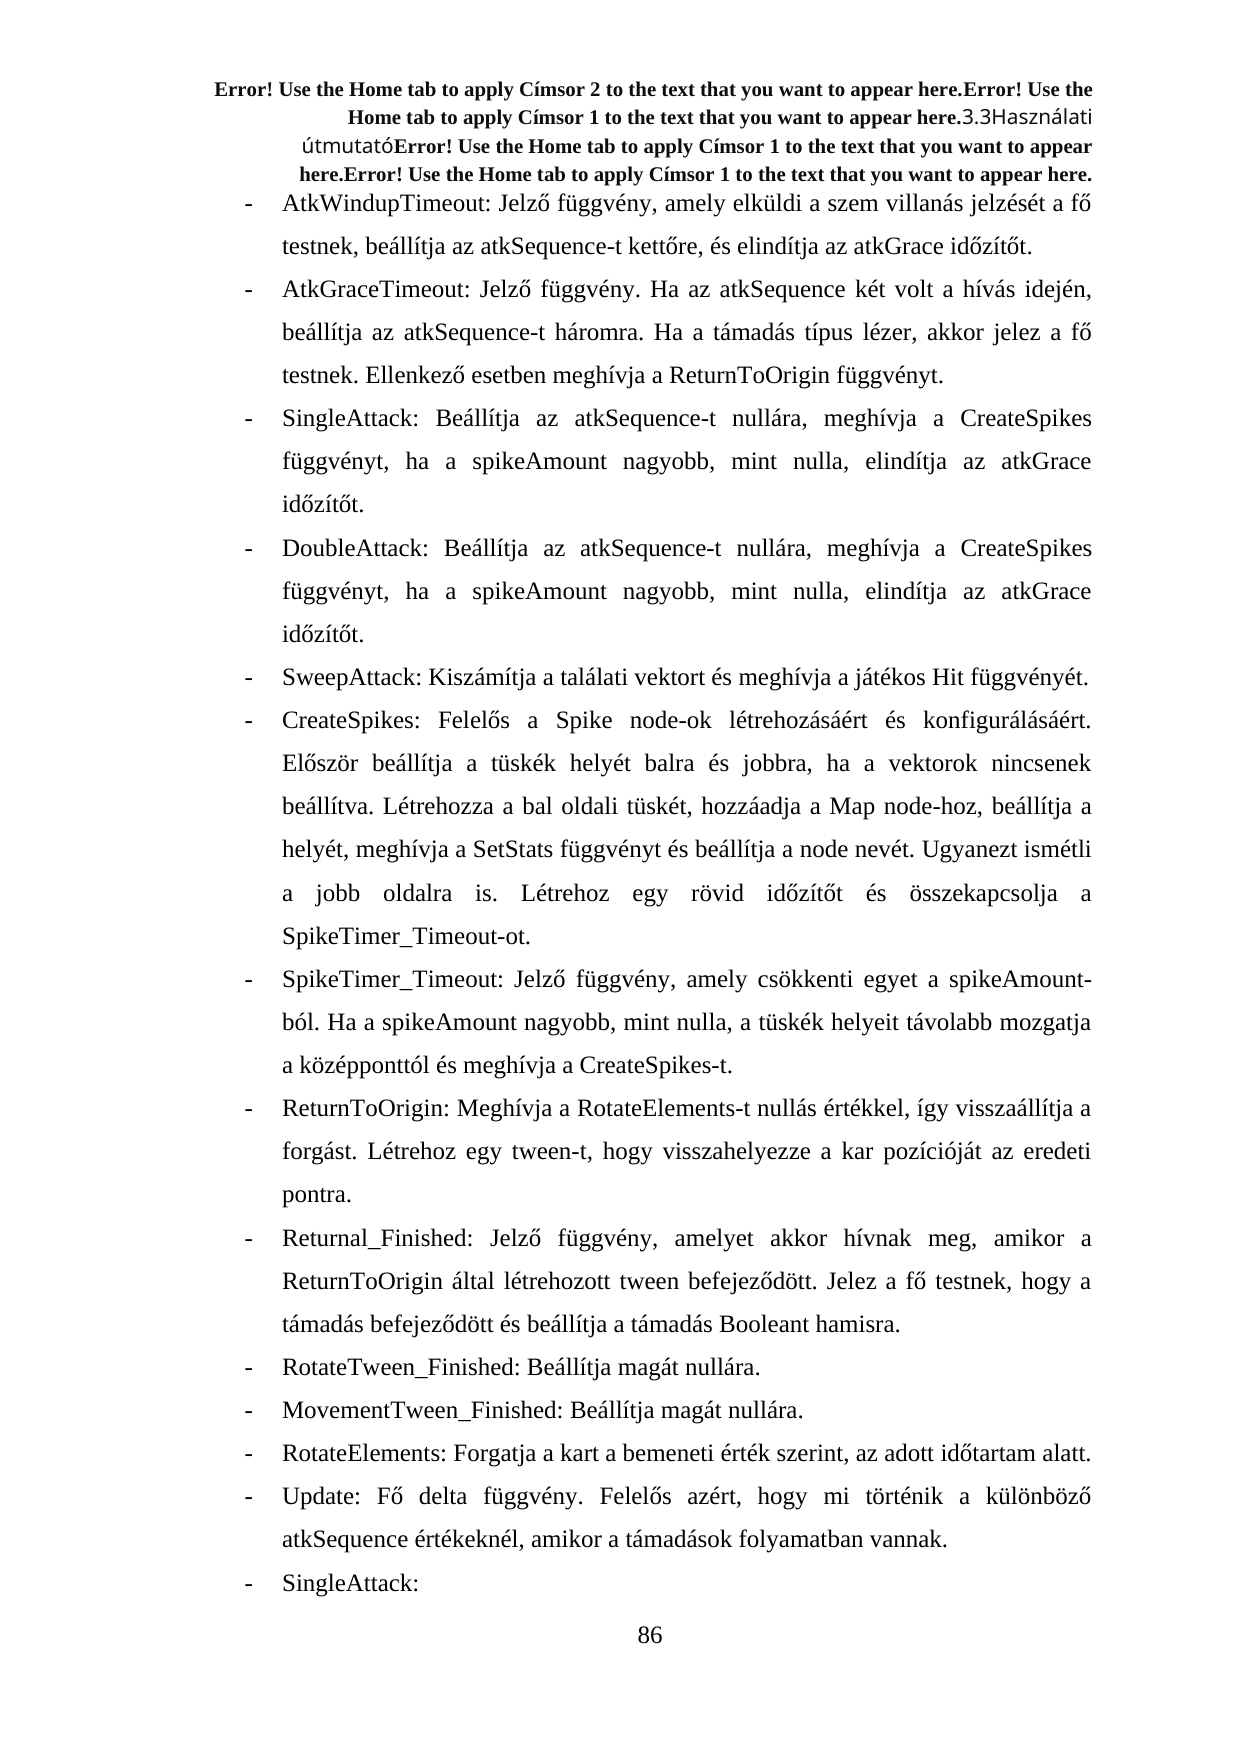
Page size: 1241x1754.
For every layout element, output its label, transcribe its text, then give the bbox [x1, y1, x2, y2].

list SingleAttack: [244, 1568, 1092, 1596]
list AtkWindupTimeout: Jelző függvény, amely elküldi a szem villanás jelzését a fő testnek, beállítja az atkSequence-t kettőre, és elindítja az atkGrace időzítőt. [244, 188, 1092, 259]
list RotateElements: Forgatja a kart a bemeneti érték szerint, az adott időtartam alatt. [244, 1438, 1092, 1467]
list Update: Fő delta függvény. Felelős azért, hogy mi történik a különböző atkSequence értékeknél, amikor a támadások folyamatban vannak. [244, 1481, 1092, 1553]
list SingleAttack: Beállítja az atkSequence-t nullára, meghívja a CreateSpikes függvényt, ha a spikeAmount nagyobb, mint nulla, elindítja az atkGrace időzítőt. [244, 403, 1092, 518]
list ReturnToOrigin: Meghívja a RotateElements-t nullás értékkel, így visszaállítja a forgást. Létrehoz egy tween-t, hogy visszahelyezze a kar pozícióját az eredeti pontra. [244, 1093, 1092, 1208]
list RotateTween_Finished: Beállítja magát nullára. [244, 1352, 1092, 1381]
list Returnal_Finished: Jelző függvény, amelyet akkor hívnak meg, amikor a ReturnToOrigin által létrehozott tween befejeződött. Jelez a fő testnek, hogy a támadás befejeződött és beállítja a támadás Booleant hamisra. [244, 1223, 1092, 1338]
list CreateSpikes: Felelős a Spike node-ok létrehozásáért és konfigurálásáért. Először beállítja a tüskék helyét balra és jobbra, ha a vektorok nincsenek beállítva. Létrehozza a bal oldali tüskét, hozzáadja a Map node-hoz, beállítja a helyét, meghívja a SetStats függvényt és beállítja a node nevét. Ugyanezt ismétli a jobb oldalra is. Létrehoz egy rövid időzítőt és összekapcsolja a SpikeTimer_Timeout-ot. [244, 705, 1092, 949]
list DoubleAttack: Beállítja az atkSequence-t nullára, meghívja a CreateSpikes függvényt, ha a spikeAmount nagyobb, mint nulla, elindítja az atkGrace időzítőt. [244, 533, 1092, 648]
list SweepAttack: Kiszámítja a találati vektort és meghívja a játékos Hit függvényét. [244, 662, 1092, 691]
list SpikeTimer_Timeout: Jelző függvény, amely csökkenti egyet a spikeAmount-ból. Ha a spikeAmount nagyobb, mint nulla, a tüskék helyeit távolabb mozgatja a középponttól és meghívja a CreateSpikes-t. [244, 964, 1092, 1079]
list MovementTween_Finished: Beállítja magát nullára. [244, 1395, 1092, 1424]
list AtkGraceTimeout: Jelző függvény. Ha az atkSequence két volt a hívás idején, beállítja az atkSequence-t háromra. Ha a támadás típus lézer, akkor jelez a fő testnek. Ellenkező esetben meghívja a ReturnToOrigin függvényt. [244, 274, 1092, 389]
